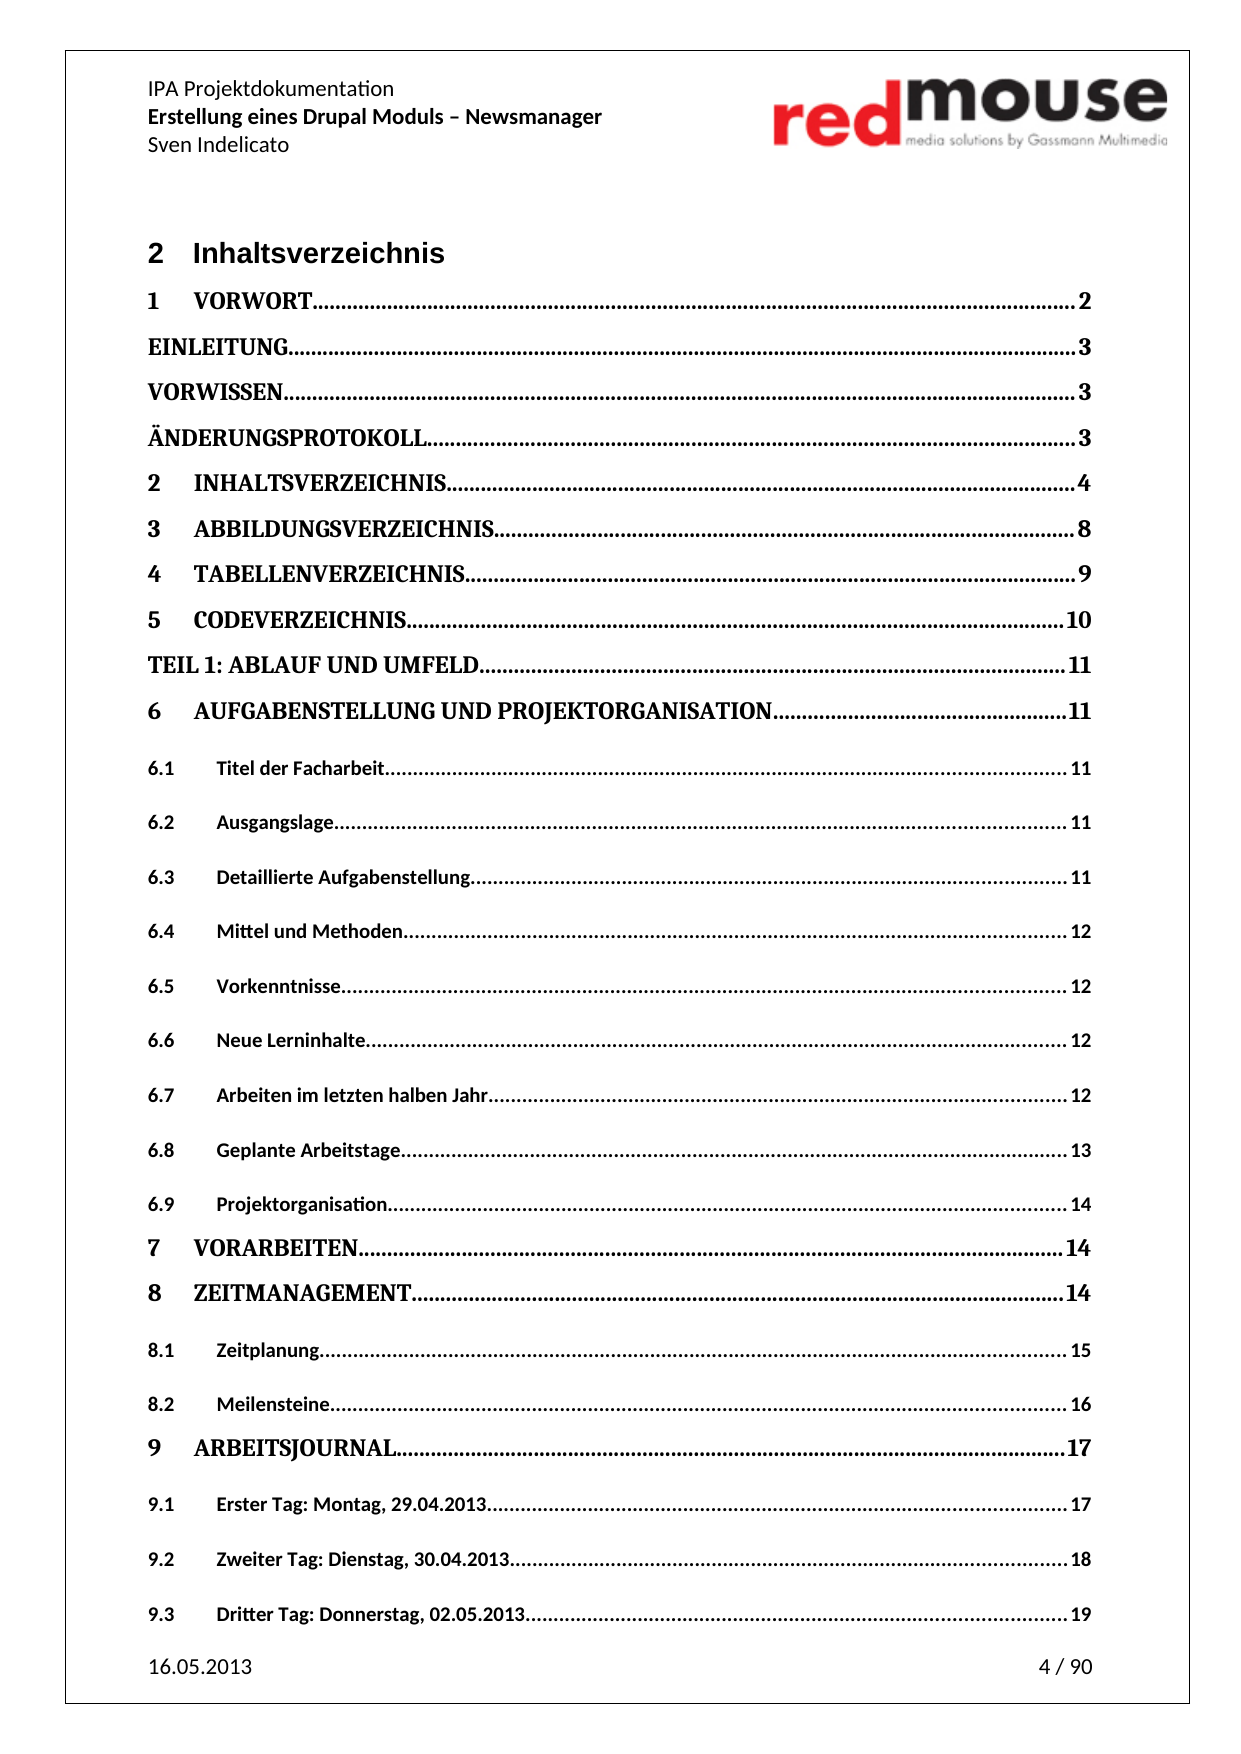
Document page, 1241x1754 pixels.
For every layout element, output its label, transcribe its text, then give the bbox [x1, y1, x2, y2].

text 3 Abbildungsverzeichnis 8 [148, 514, 1093, 543]
text 6.2 Ausgangslage 11 [148, 809, 1093, 835]
text 4 Tabellenverzeichnis 9 [148, 560, 1093, 589]
subtitle Inhaltsverzeichnis [148, 236, 1093, 269]
text 1 Vorwort 2 [148, 287, 1093, 316]
picture [773, 78, 1168, 149]
text 8.1 Zeitplanung 15 [148, 1337, 1093, 1362]
text 6.9 Projektorganisation 14 [148, 1191, 1093, 1217]
text 6.7 Arbeiten im letzten halben Jahr 12 [148, 1082, 1093, 1108]
text 8 Zeitmanagement 14 [148, 1279, 1093, 1308]
text 6.6 Neue Lerninhalte 12 [148, 1028, 1093, 1053]
text 7 Vorarbeiten 14 [148, 1233, 1093, 1262]
text 8.2 Meilensteine 16 [148, 1392, 1093, 1417]
text 6.4 Mittel und Methoden 12 [148, 918, 1093, 944]
text 6 Aufgabenstellung und Projektorganisation 11 [148, 697, 1093, 725]
text 9 Arbeitsjournal 17 [148, 1434, 1093, 1462]
text 6.1 Titel der Facharbeit 11 [148, 755, 1093, 780]
text 6.5 Vorkenntnisse 12 [148, 973, 1093, 998]
text Einleitung 3 [148, 332, 1093, 361]
text 9.2 Zweiter Tag: Dienstag, 30.04.2013 18 [148, 1546, 1093, 1572]
text Vorwissen 3 [148, 378, 1093, 407]
text 6.8 Geplante Arbeitstage 13 [148, 1137, 1093, 1162]
text 9.1 Erster Tag: Montag, 29.04.2013 17 [148, 1492, 1093, 1517]
text 9.3 Dritter Tag: Donnerstag, 02.05.2013 19 [148, 1601, 1093, 1626]
text 2 Inhaltsverzeichnis 4 [148, 469, 1093, 498]
text 5 Codeverzeichnis 10 [148, 606, 1093, 634]
text Teil 1: Ablauf und Umfeld 11 [148, 651, 1093, 680]
text Änderungsprotokoll 3 [148, 423, 1093, 452]
text 6.3 Detaillierte Aufgabenstellung 11 [148, 864, 1093, 889]
